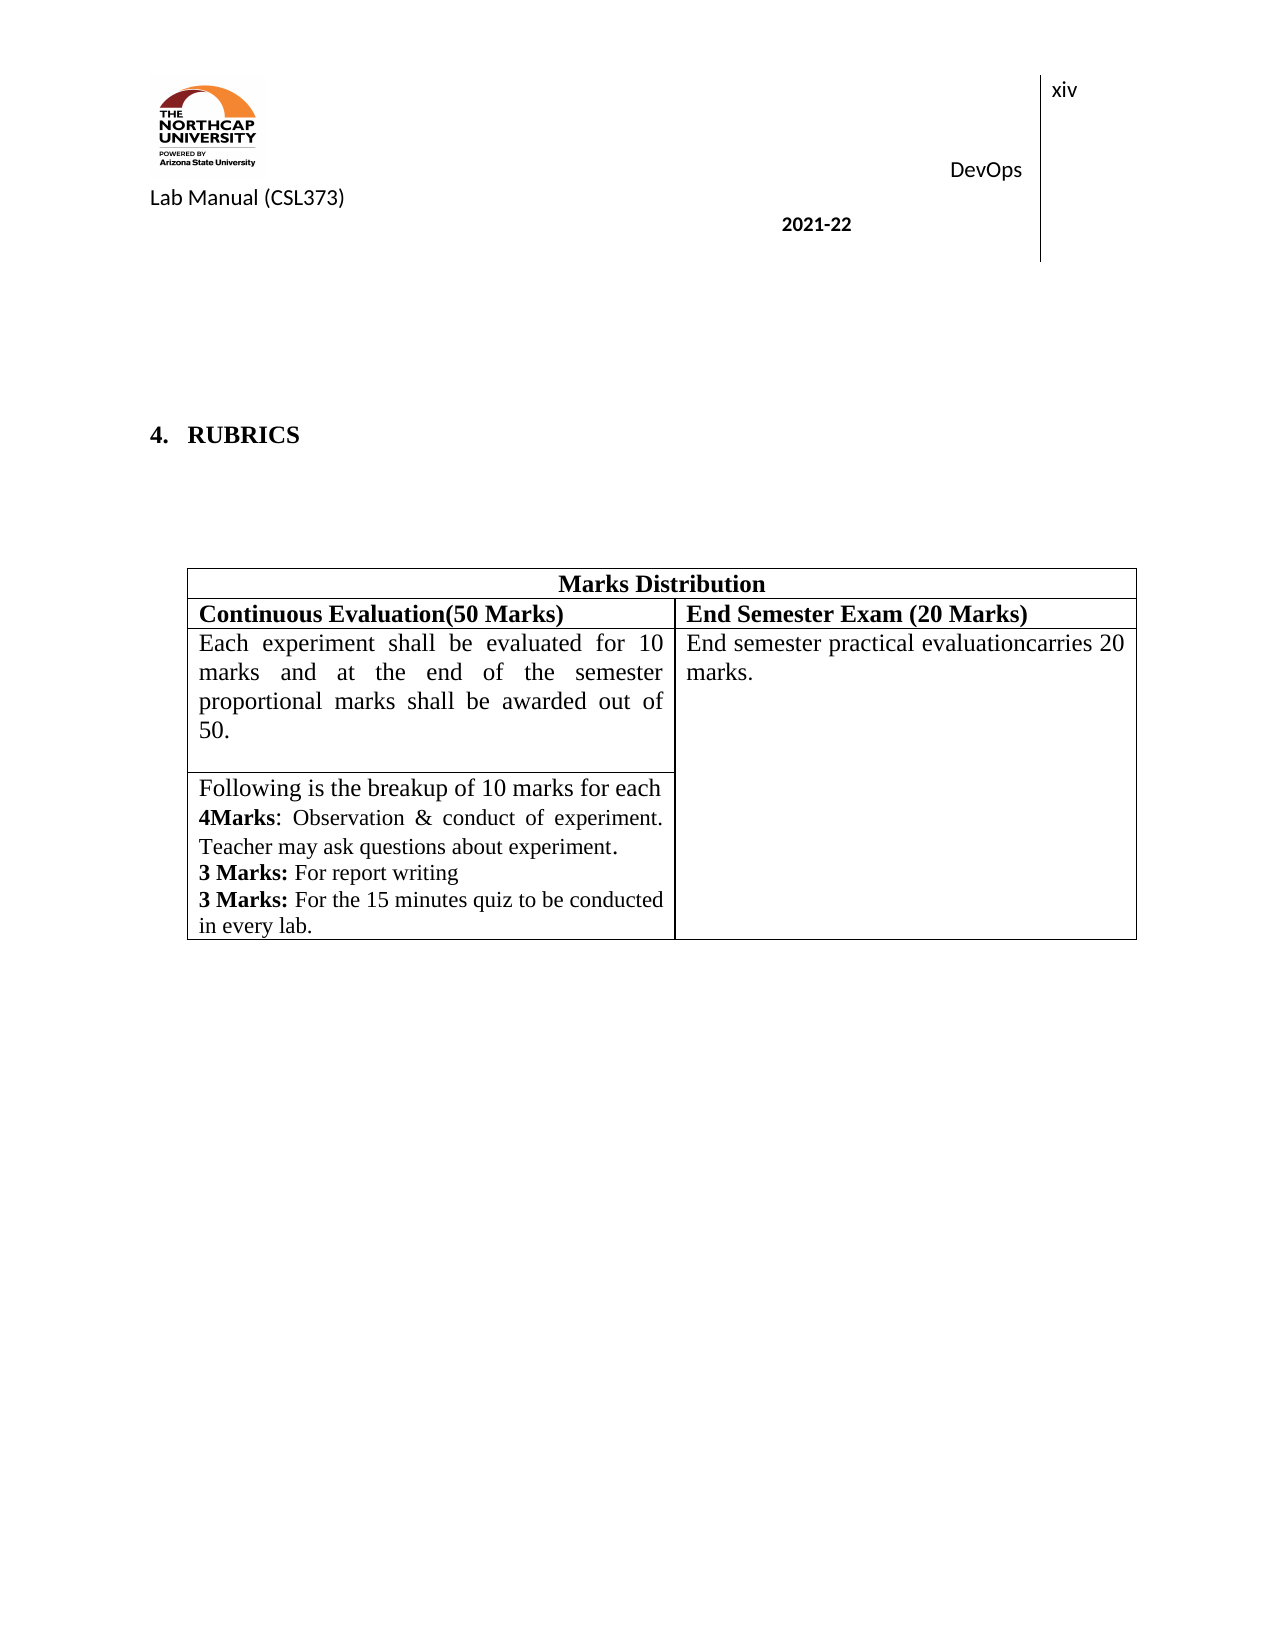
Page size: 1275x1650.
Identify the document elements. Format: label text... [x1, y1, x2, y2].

table_cell End semester practical evaluationcarries 20 marks. [676, 629, 1136, 938]
table_cell End Semester Exam (20 Marks) [676, 599, 1136, 627]
picture [150, 75, 266, 178]
table_header Marks Distribution [188, 569, 1136, 598]
table_cell Continuous Evaluation(50 Marks) [188, 599, 674, 627]
table_cell Each experiment shall be evaluated for 10 marks and at the end of the semester proportional marks shall be awarded out of 50. [188, 629, 674, 772]
table_cell Following is the breakup of 10 marks for each 4Marks: Observation & conduct of experiment. Teacher may ask questions about experiment. 3 Marks: For report writing 3 Marks: For the 15 minutes quiz to be conducted in every lab. [188, 773, 674, 938]
list RUBRICS [150, 420, 1125, 448]
